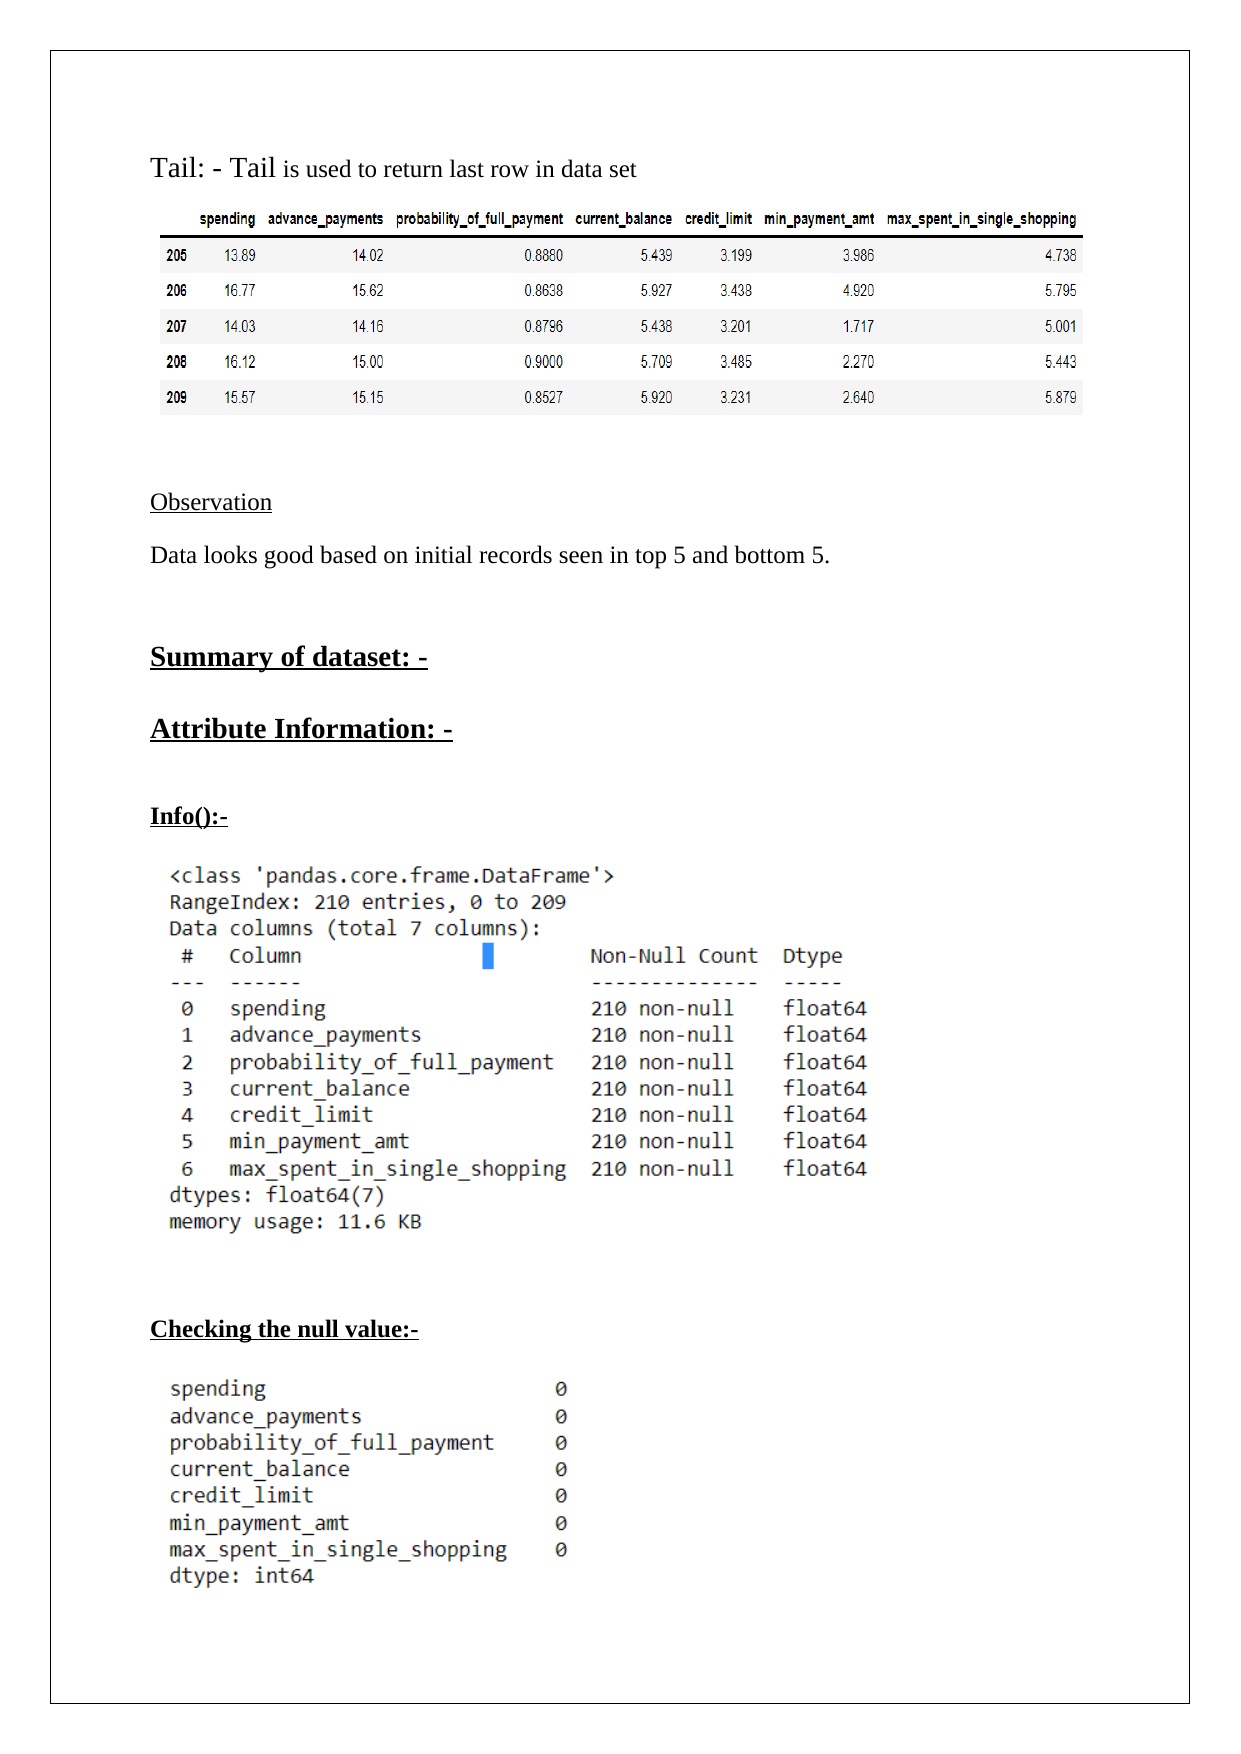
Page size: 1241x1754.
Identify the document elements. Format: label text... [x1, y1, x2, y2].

picture [150, 854, 899, 1236]
text Tail: - Tail is used to return last row in data set [150, 150, 1090, 183]
text Data looks good based on initial records seen in top 5 and bottom 5. [150, 541, 1090, 569]
text Info():- [150, 801, 1090, 830]
picture [150, 1372, 580, 1598]
subtitle Summary of dataset: - [150, 639, 1090, 673]
text Checking the null value:- [150, 1312, 1090, 1342]
text Observation [150, 487, 1090, 516]
picture [150, 208, 1091, 428]
subtitle Attribute Information: - [150, 711, 1090, 745]
